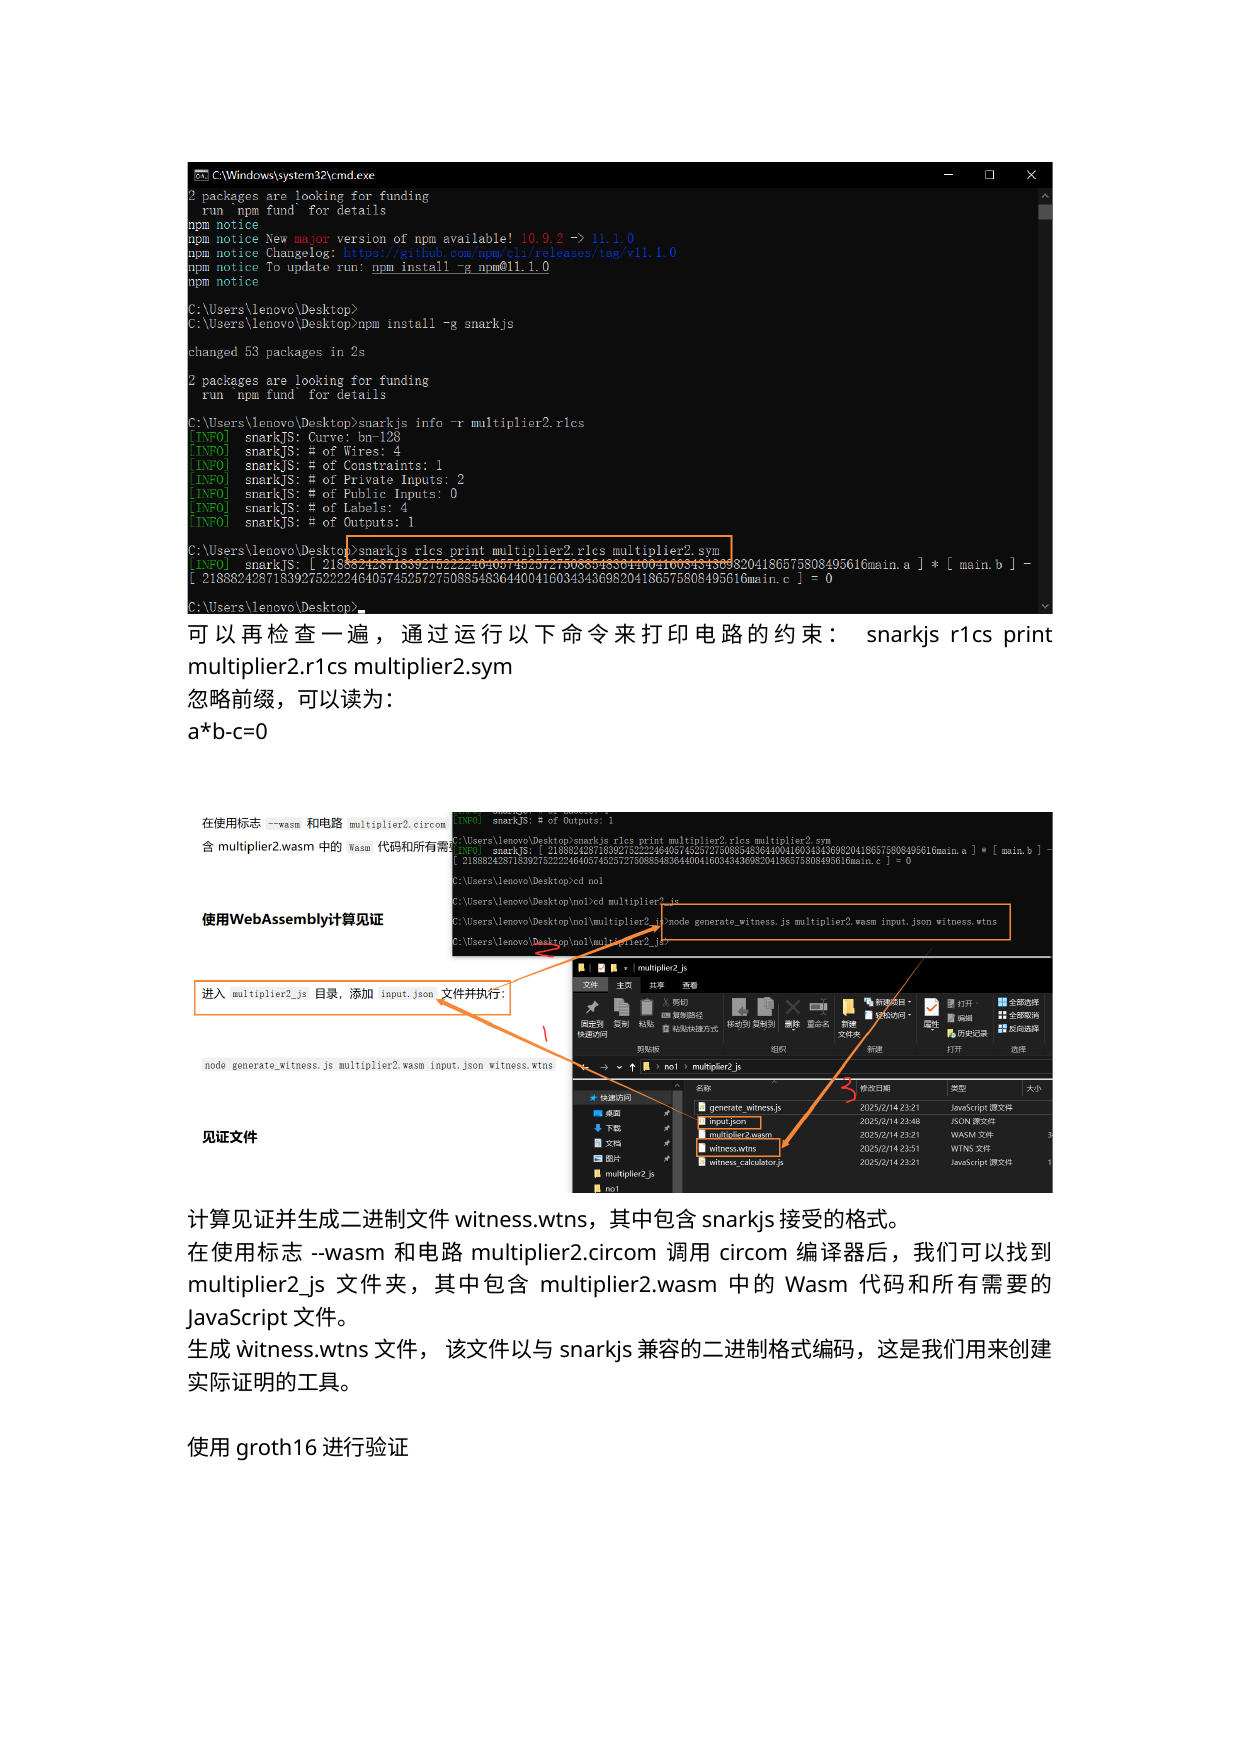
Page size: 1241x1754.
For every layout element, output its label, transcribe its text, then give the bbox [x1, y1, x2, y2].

picture [187, 812, 1053, 1193]
text 在使用标志 --wasm 和电路 multiplier2.circom 调用 circom 编译器后，我们可以找到 multiplier2_js 文件夹，其中包含 multiplier2.wasm 中的 Wasm 代码和所有需要的 JavaScript 文件。 [187, 1234, 1053, 1332]
text 生成 ẁitness.wtns 文件， 该文件以与 snarkjs兼容的二进制格式编码，这是我们用来创建实际证明的工具。 [187, 1332, 1053, 1397]
text 可以再检查一遍，通过运行以下命令来打印电路的约束： snarkjs r1cs print multiplier2.r1cs multiplier2.sym [187, 617, 1053, 682]
text a*b-c=0 [187, 714, 1053, 747]
picture [187, 162, 1053, 614]
text 计算见证并生成二进制文件 witness.wtns，其中包含 snarkjs接受的格式。 [187, 1202, 1053, 1234]
text 使用groth16进行验证 [187, 1429, 1053, 1462]
text 忽略前缀，可以读为： [187, 682, 1053, 714]
